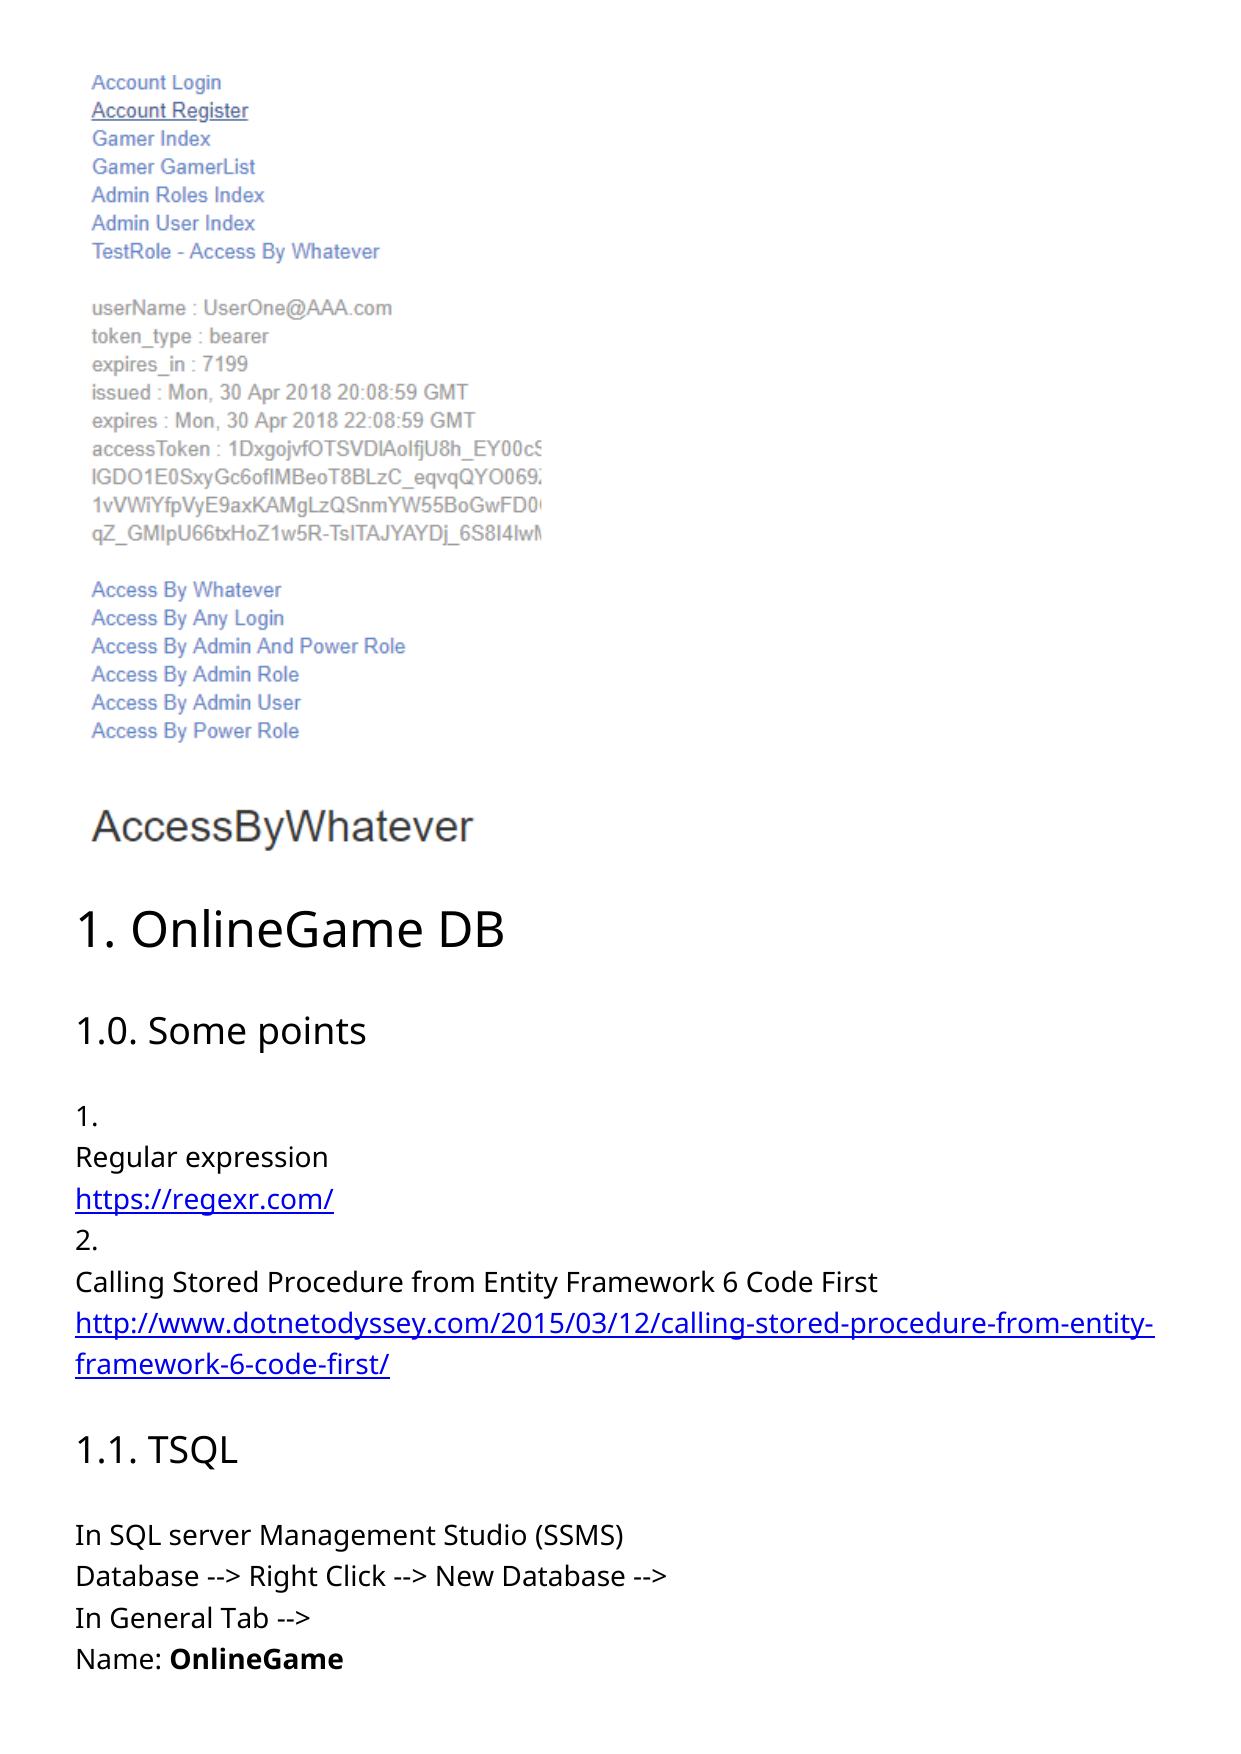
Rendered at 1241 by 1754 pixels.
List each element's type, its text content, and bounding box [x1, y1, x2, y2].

text http://www.dotnetodyssey.com/2015/03/12/calling-stored-procedure-from-entity-framework-6-code-first/ [75, 1303, 1165, 1383]
text 1.0. Some points [75, 1004, 1165, 1055]
text Database --> Right Click --> New Database --> [75, 1557, 1165, 1595]
text In SQL server Management Studio (SSMS) [75, 1515, 1165, 1553]
text Calling Stored Procedure from Entity Framework 6 Code First [75, 1262, 1165, 1300]
text 1. [75, 1096, 1165, 1135]
text Name: OnlineGame [75, 1639, 1165, 1678]
text https://regexr.com/ [75, 1179, 1165, 1217]
text In General Tab --> [75, 1598, 1165, 1636]
text 1.1. TSQL [75, 1423, 1165, 1474]
text Regular expression [75, 1138, 1165, 1176]
text 1. OnlineGame DB [75, 894, 1165, 962]
picture [75, 75, 542, 862]
text 2. [75, 1221, 1165, 1259]
